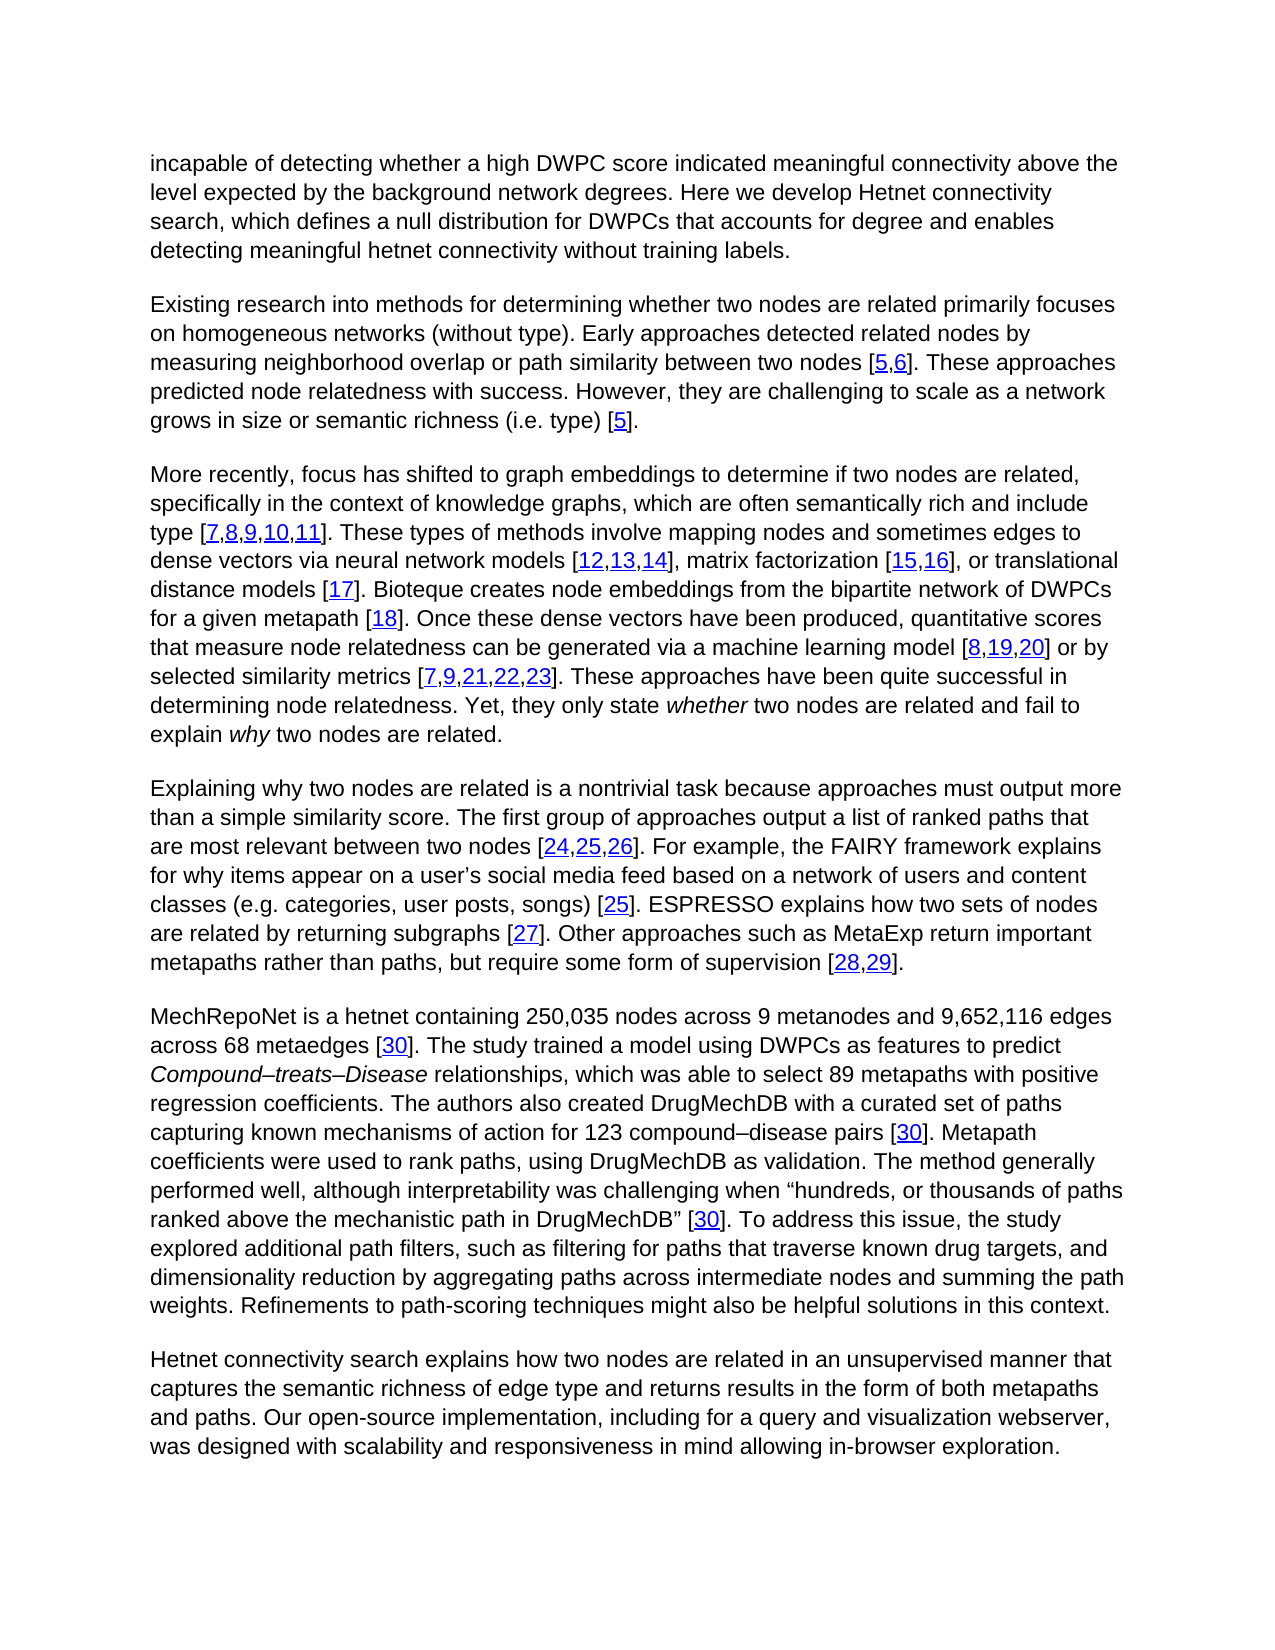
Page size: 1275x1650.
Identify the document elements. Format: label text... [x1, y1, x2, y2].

text More recently, focus has shifted to graph embeddings to determine if two nodes are related, specifically in the context of knowledge graphs, which are often semantically rich and include type [7,8,9,10,11]. These types of methods involve mapping nodes and sometimes edges to dense vectors via neural network models [12,13,14], matrix factorization [15,16], or translational distance models [17]. Bioteque creates node embeddings from the bipartite network of DWPCs for a given metapath [18]. Once these dense vectors have been produced, quantitative scores that measure node relatedness can be generated via a machine learning model [8,19,20] or by selected similarity metrics [7,9,21,22,23]. These approaches have been quite successful in determining node relatedness. Yet, they only state whether two nodes are related and fail to explain why two nodes are related. [150, 461, 1125, 748]
text Explaining why two nodes are related is a nontrivial task because approaches must output more than a simple similarity score. The first group of approaches output a list of ranked paths that are most relevant between two nodes [24,25,26]. For example, the FAIRY framework explains for why items appear on a user’s social media feed based on a network of users and content classes (e.g. categories, user posts, songs) [25]. ESPRESSO explains how two sets of nodes are related by returning subgraphs [27]. Other approaches such as MetaExp return important metapaths rather than paths, but require some form of supervision [28,29]. [150, 775, 1125, 975]
text MechRepoNet is a hetnet containing 250,035 nodes across 9 metanodes and 9,652,116 edges across 68 metaedges [30]. The study trained a model using DWPCs as features to predict Compound–treats–Disease relationships, which was able to select 89 metapaths with positive regression coefficients. The authors also created DrugMechDB with a curated set of paths capturing known mechanisms of action for 123 compound–disease pairs [30]. Metapath coefficients were used to rank paths, using DrugMechDB as validation. The method generally performed well, although interpretability was challenging when “hundreds, or thousands of paths ranked above the mechanistic path in DrugMechDB” [30]. To address this issue, the study explored additional path filters, such as filtering for paths that traverse known drug targets, and dimensionality reduction by aggregating paths across intermediate nodes and summing the path weights. Refinements to path-scoring techniques might also be helpful solutions in this context. [150, 1003, 1125, 1319]
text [150, 150, 1125, 263]
text Hetnet connectivity search explains how two nodes are related in an unsupervised manner that captures the semantic richness of edge type and returns results in the form of both metapaths and paths. Our open-source implementation, including for a query and visualization webserver, was designed with scalability and responsiveness in mind allowing in-browser exploration. [150, 1346, 1125, 1460]
text Existing research into methods for determining whether two nodes are related primarily focuses on homogeneous networks (without type). Early approaches detected related nodes by measuring neighborhood overlap or path similarity between two nodes [5,6]. These approaches predicted node relatedness with success. However, they are challenging to scale as a network grows in size or semantic richness (i.e. type) [5]. [150, 291, 1125, 433]
